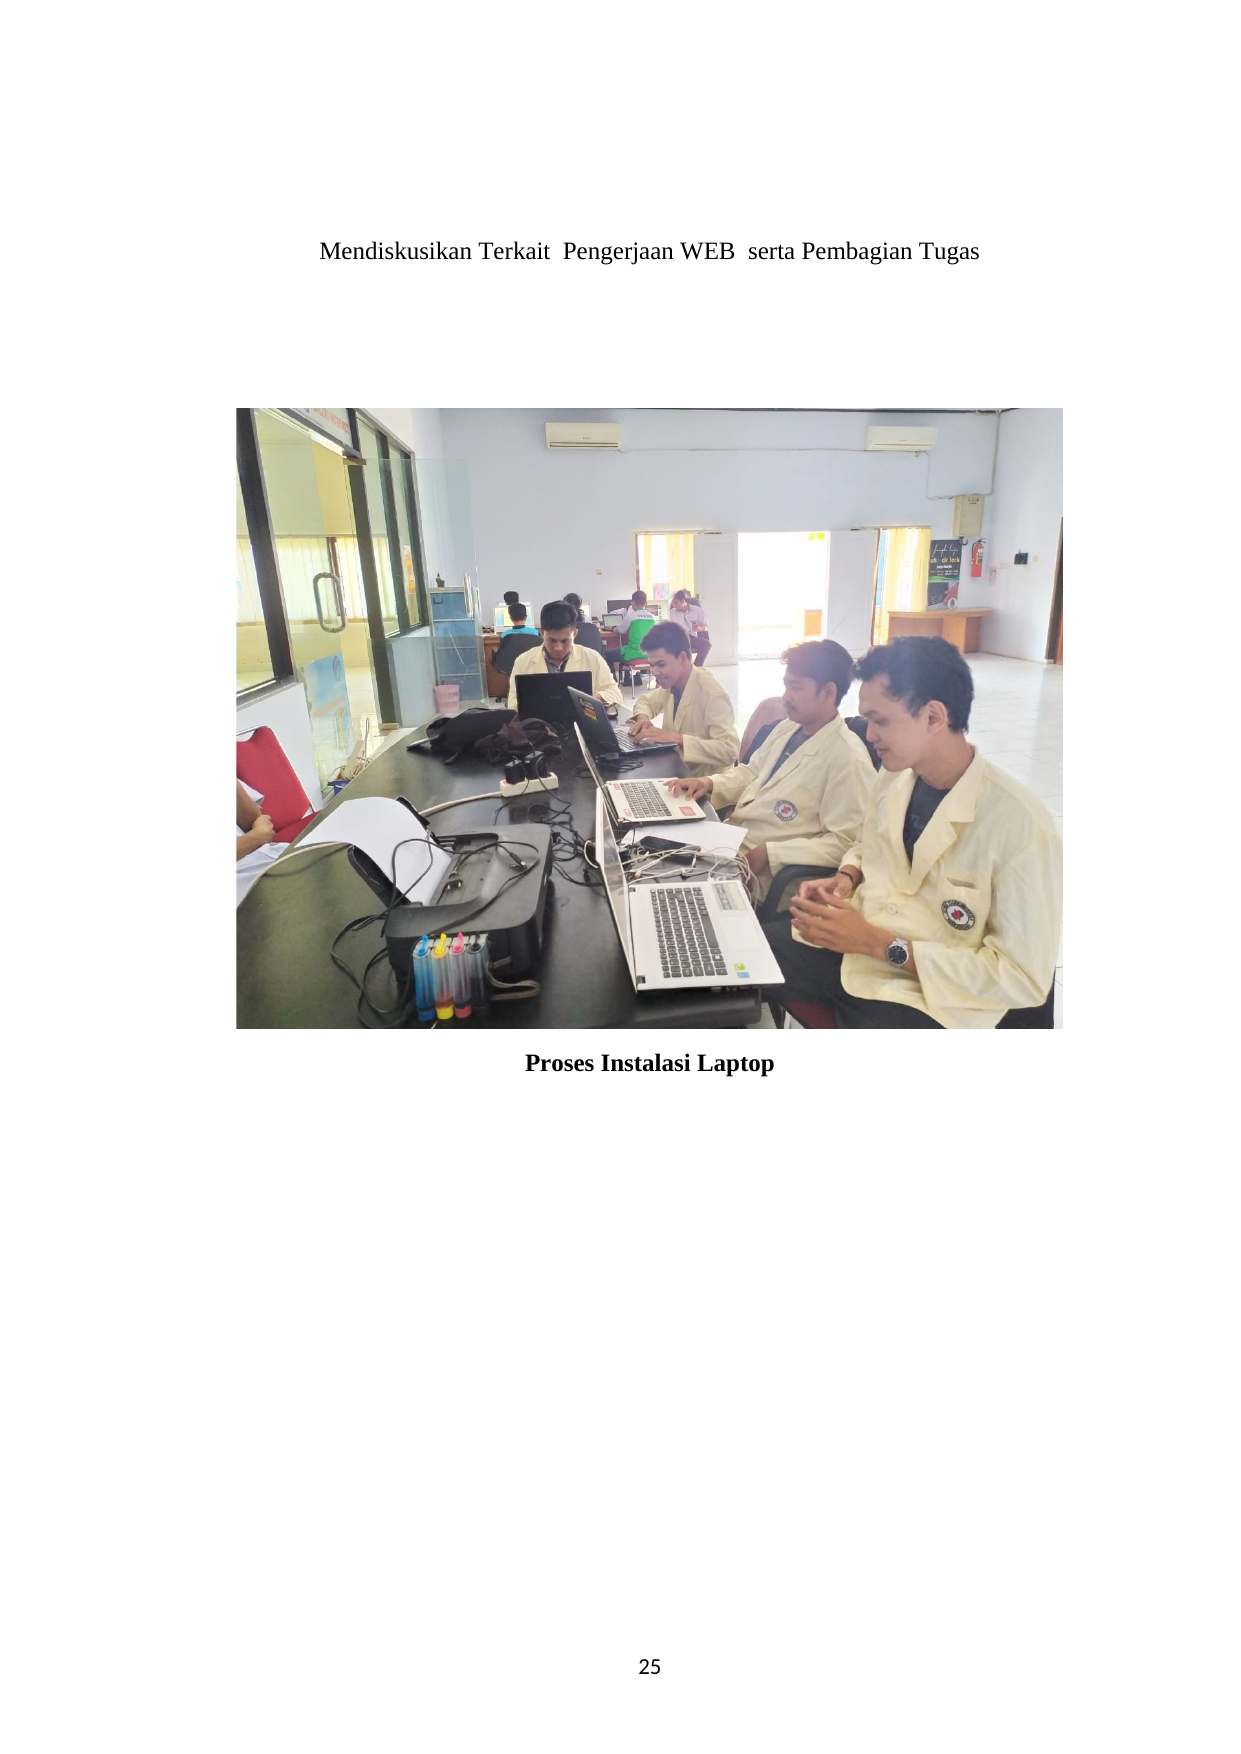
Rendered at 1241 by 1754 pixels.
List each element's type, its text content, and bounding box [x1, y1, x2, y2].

text Proses Instalasi Laptop [236, 1048, 1063, 1076]
picture [236, 408, 1063, 1029]
text Mendiskusikan Terkait Pengerjaan WEB serta Pembagian Tugas [236, 236, 1063, 265]
